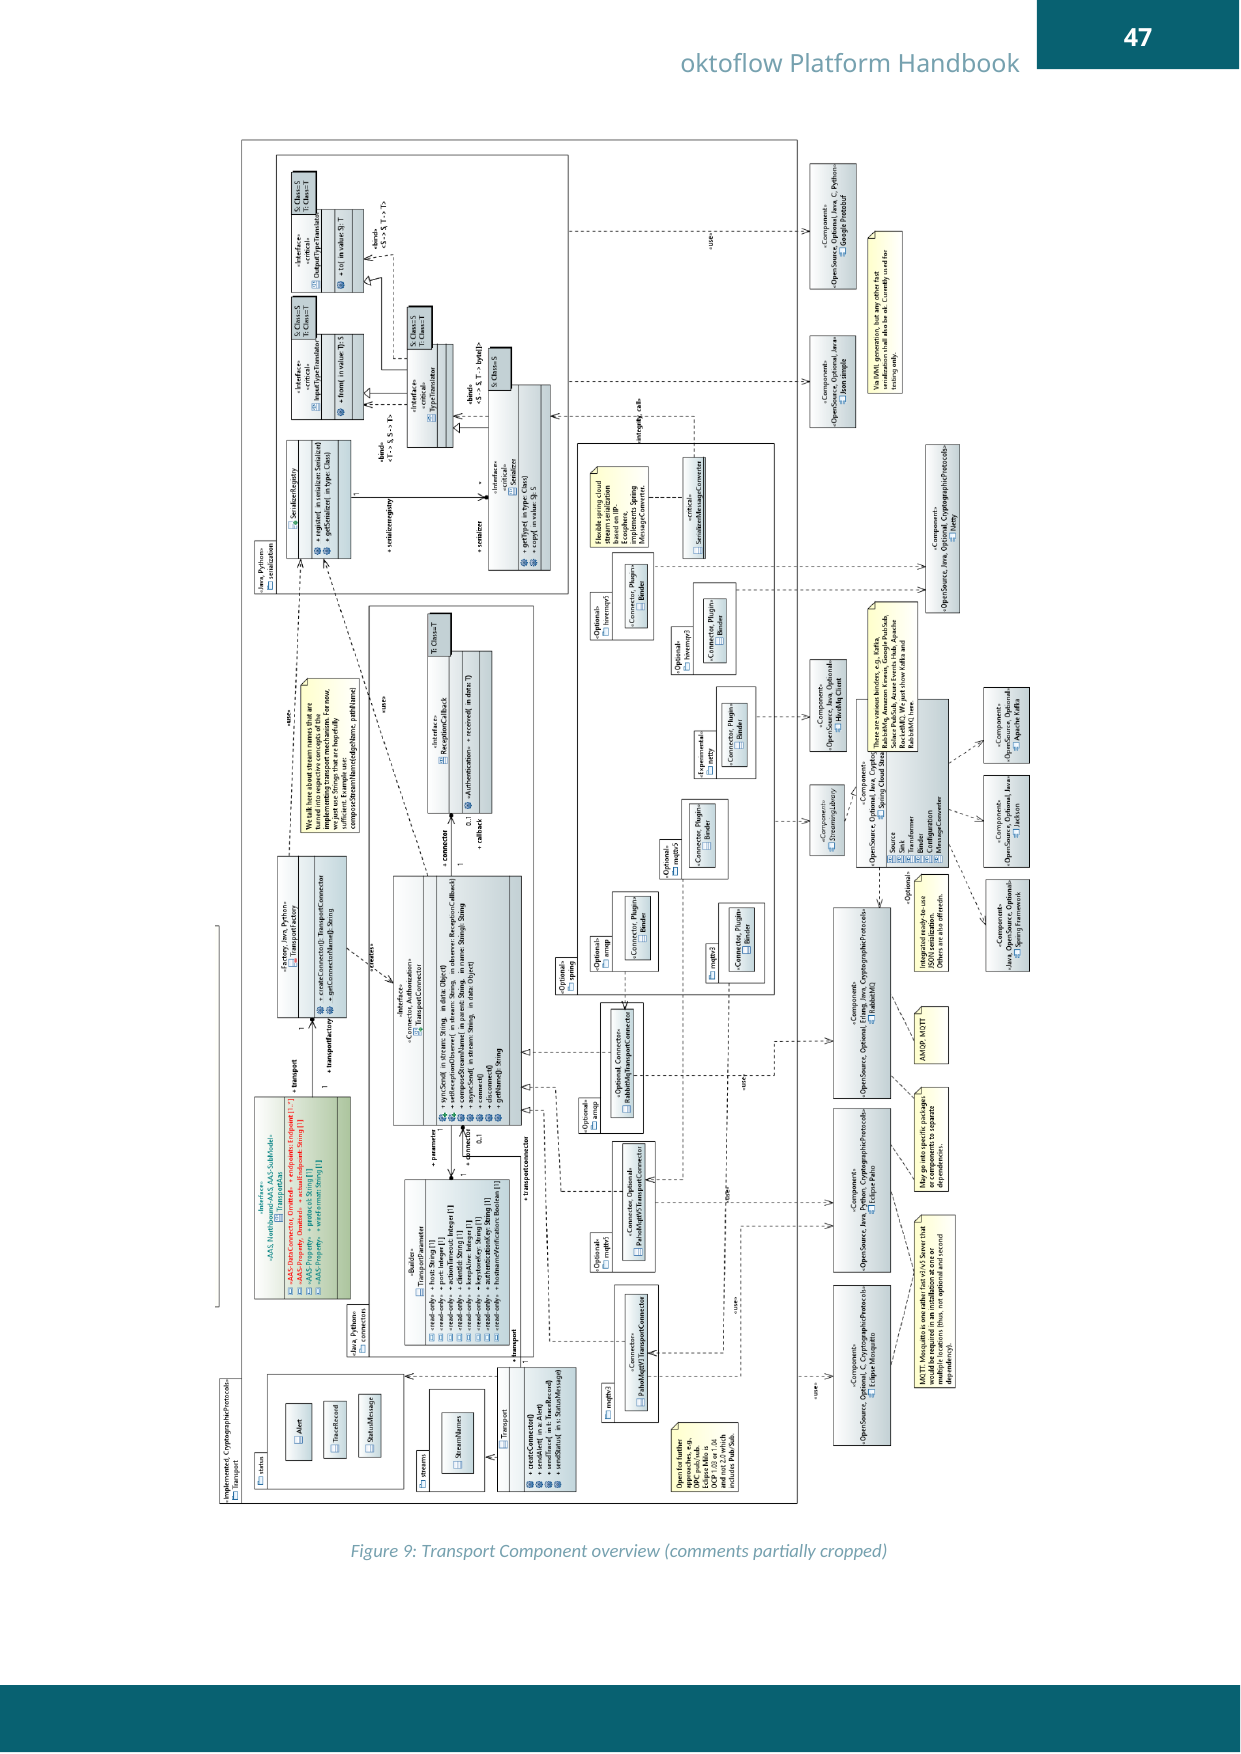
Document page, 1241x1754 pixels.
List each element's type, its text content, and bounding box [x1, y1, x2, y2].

picture [215, 134, 1035, 1509]
text Figure 9: Transport Component overview (comments partially cropped) [148, 1539, 1093, 1562]
